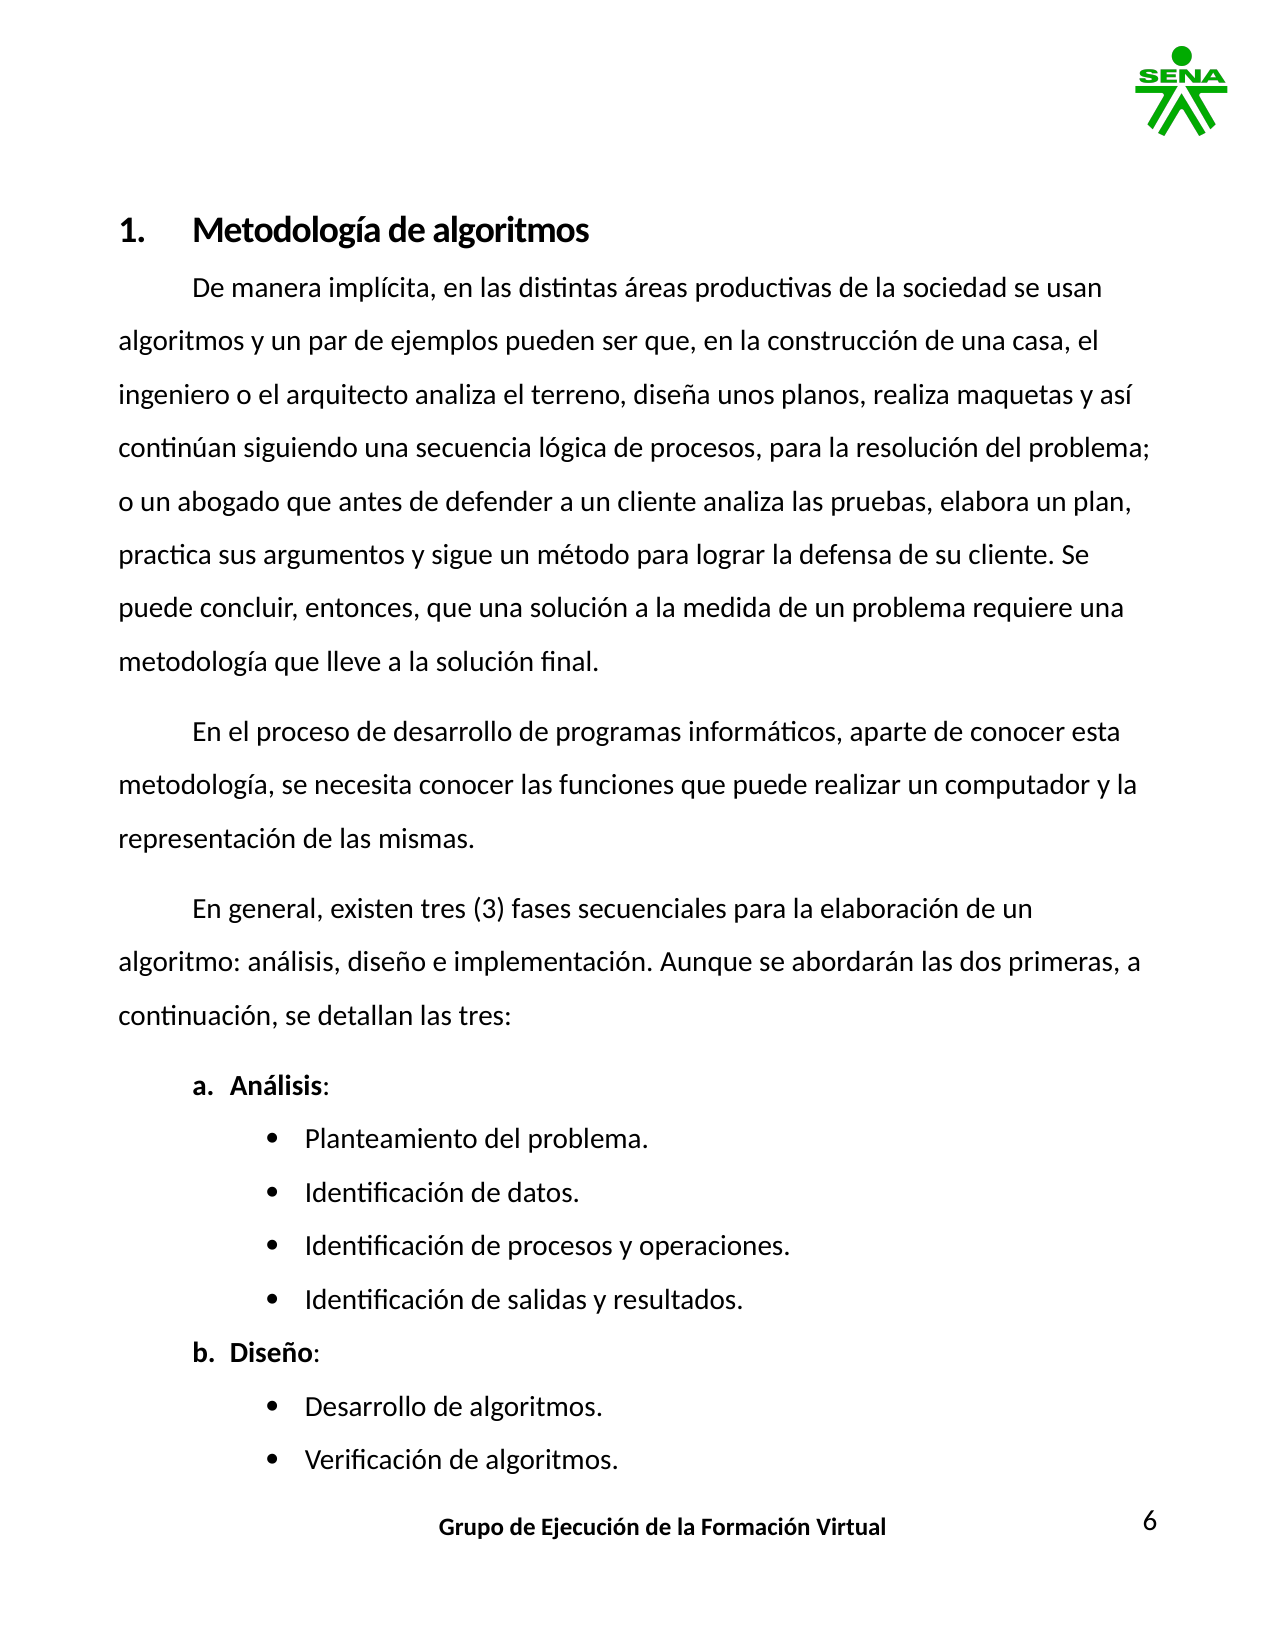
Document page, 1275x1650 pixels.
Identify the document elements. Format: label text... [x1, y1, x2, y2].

subtitle Metodología de algoritmos [118, 206, 1157, 252]
text En general, existen tres (3) fases secuenciales para la elaboración de un algoritmo: análisis, diseño e implementación. Aunque se abordarán las dos primeras, a continuación, se detallan las tres: [118, 890, 1157, 1032]
list Identificación de salidas y resultados. [267, 1281, 1157, 1316]
list Planteamiento del problema. [267, 1120, 1157, 1156]
list Identificación de datos. [267, 1174, 1157, 1209]
text En el proceso de desarrollo de programas informáticos, aparte de conocer esta metodología, se necesita conocer las funciones que puede realizar un computador y la representación de las mismas. [118, 713, 1157, 856]
list Diseño: [192, 1334, 1157, 1370]
list Verificación de algoritmos. [267, 1441, 1157, 1477]
list Desarrollo de algoritmos. [267, 1388, 1157, 1423]
text De manera implícita, en las distintas áreas productivas de la sociedad se usan algoritmos y un par de ejemplos pueden ser que, en la construcción de una casa, el ingeniero o el arquitecto analiza el terreno, diseña unos planos, realiza maquetas y así continúan siguiendo una secuencia lógica de procesos, para la resolución del problema; o un abogado que antes de defender a un cliente analiza las pruebas, elabora un plan, practica sus argumentos y sigue un método para lograr la defensa de su cliente. Se puede concluir, entonces, que una solución a la medida de un problema requiere una metodología que lleve a la solución final. [118, 269, 1157, 678]
list Identificación de procesos y operaciones. [267, 1227, 1157, 1263]
picture [1135, 46, 1228, 136]
list Análisis: [192, 1067, 1157, 1103]
